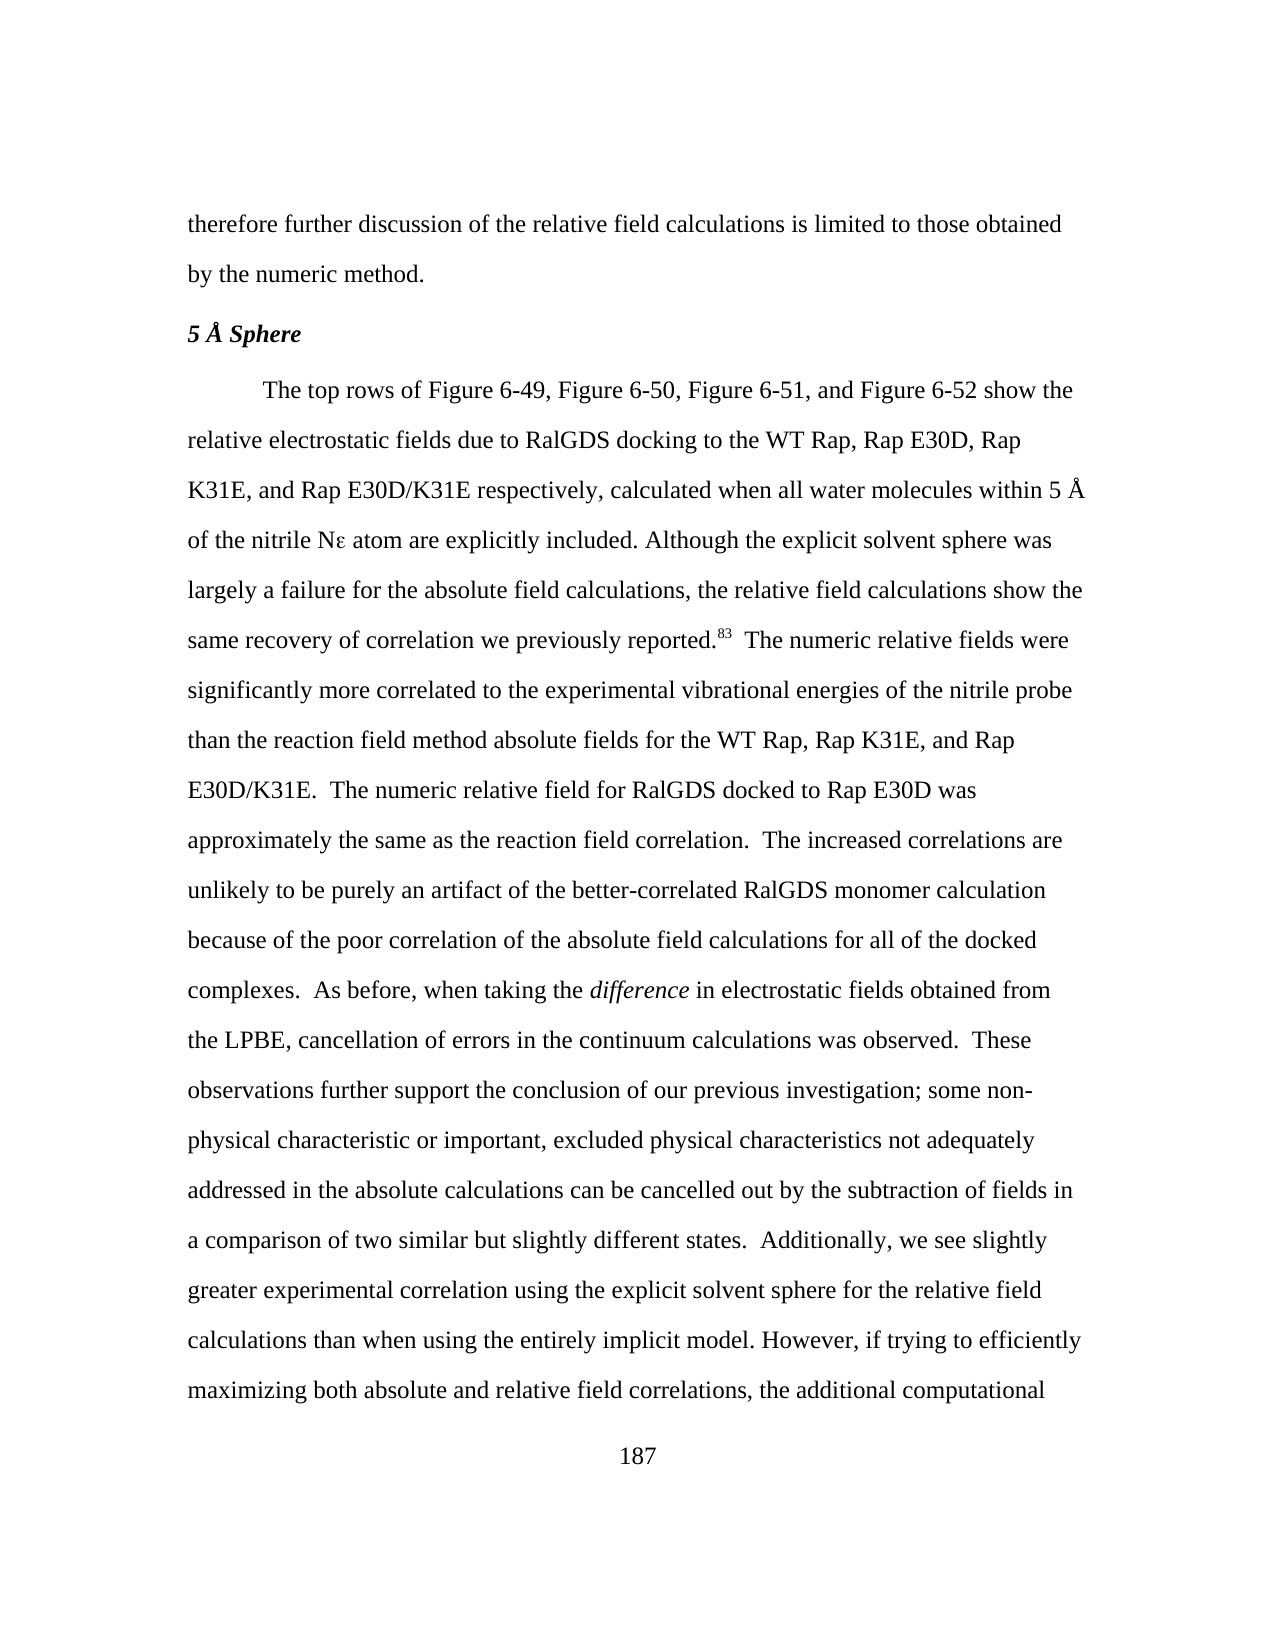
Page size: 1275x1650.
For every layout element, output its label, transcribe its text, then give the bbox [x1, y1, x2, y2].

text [187, 187, 1087, 287]
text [187, 354, 1087, 1404]
subtitle 5 Å Sphere [187, 319, 1087, 347]
